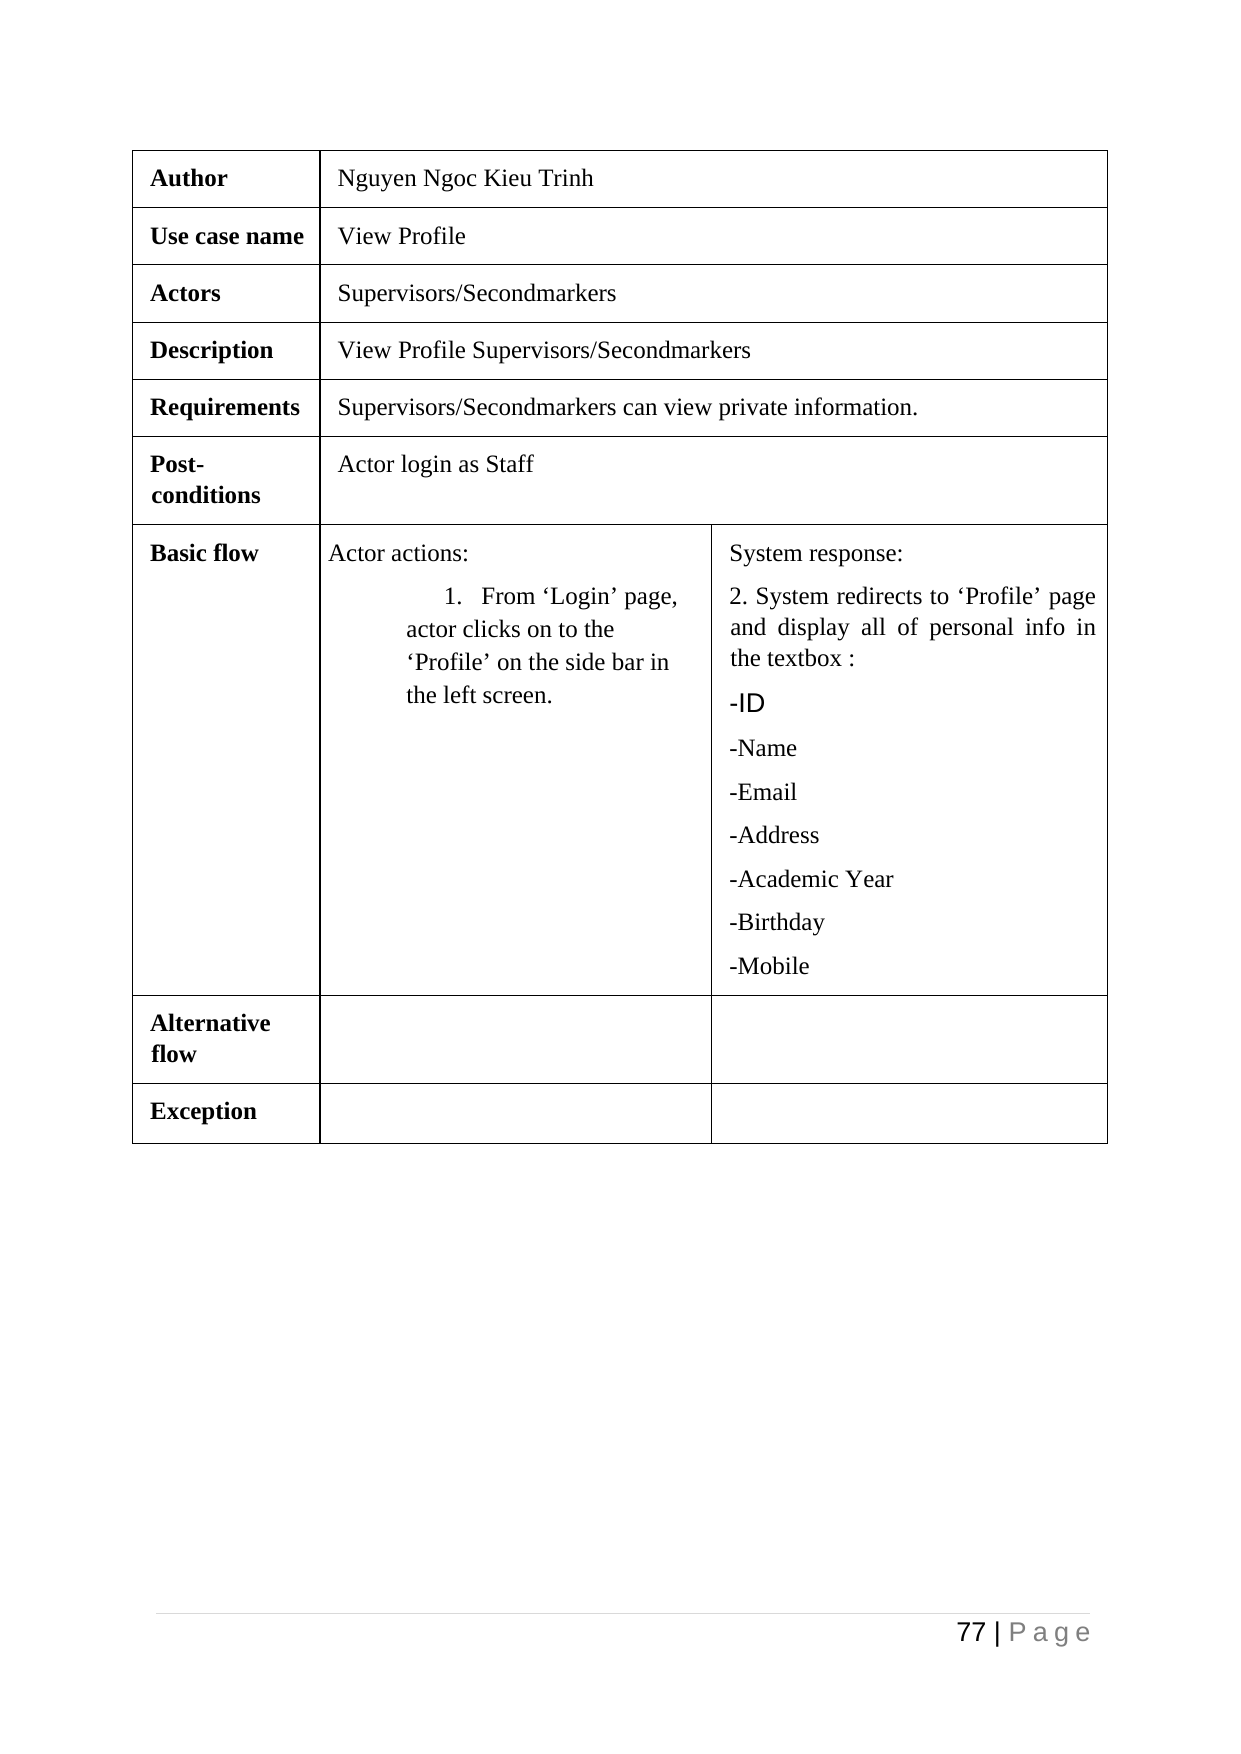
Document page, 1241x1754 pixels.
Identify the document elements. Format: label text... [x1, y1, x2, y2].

table_cell [321, 996, 711, 1083]
table_header Nguyen Ngoc Kieu Trinh [321, 151, 1107, 207]
table_header Author [133, 151, 319, 207]
table_cell Actor actions: From ‘Login’ page, actor clicks on to the ‘Profile’ on the side bar in the left screen. [321, 525, 711, 994]
table_cell [321, 1084, 711, 1142]
table_cell Description [133, 323, 319, 379]
table_cell Requirements [133, 380, 319, 436]
table_cell View Profile [321, 208, 1107, 264]
table_cell Actor login as Staff [321, 437, 1107, 524]
table_cell Actors [133, 265, 319, 322]
table_cell System response: 2. System redirects to ‘Profile’ page and display all of personal info in the textbox : -ID -Name -Email -Address -Academic Year -Birthday -Mobile [712, 525, 1107, 994]
table_cell [712, 1084, 1107, 1142]
table_cell Supervisors/Secondmarkers [321, 265, 1107, 322]
table_cell View Profile Supervisors/Secondmarkers [321, 323, 1107, 379]
table_cell [712, 996, 1107, 1083]
table_cell Supervisors/Secondmarkers can view private information. [321, 380, 1107, 436]
table_cell Alternative flow [133, 996, 319, 1083]
table_cell Basic flow [133, 525, 319, 994]
table_cell Post-conditions [133, 437, 319, 524]
table_cell Exception [133, 1084, 319, 1142]
table_cell Use case name [133, 208, 319, 264]
